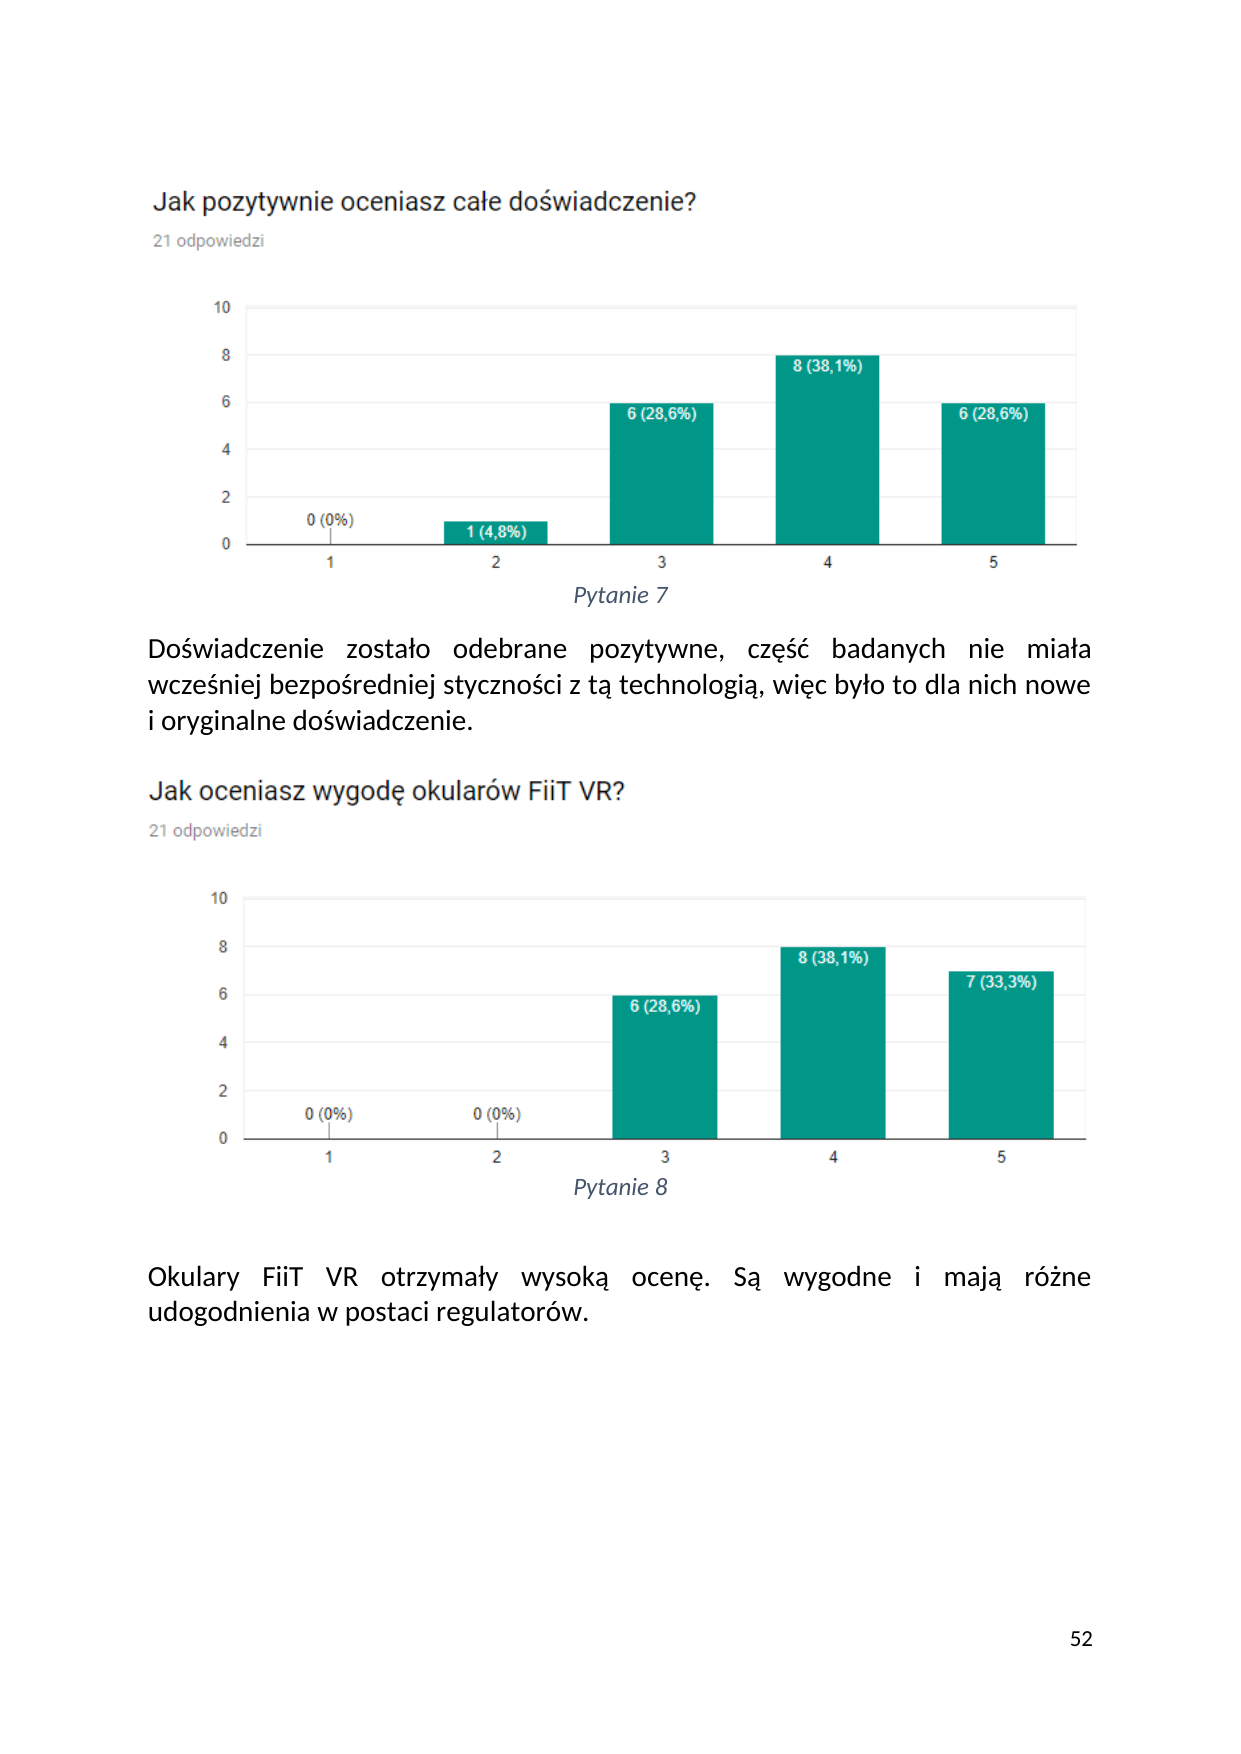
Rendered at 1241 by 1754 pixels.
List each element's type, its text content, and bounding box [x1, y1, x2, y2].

text Pytanie 8 [148, 1171, 1093, 1201]
text Okulary FiiT VR otrzymały wysoką ocenę. Są wygodne i mają różne udogodnienia w postaci regulatorów. [148, 1258, 1093, 1329]
text Pytanie 7 [148, 580, 1093, 610]
text Doświadczenie zostało odebrane pozytywne, część badanych nie miała wcześniej bezpośredniej styczności z tą technologią, więc było to dla nich nowe i oryginalne doświadczenie. [148, 631, 1093, 737]
picture [147, 183, 1093, 580]
picture [147, 773, 1093, 1171]
